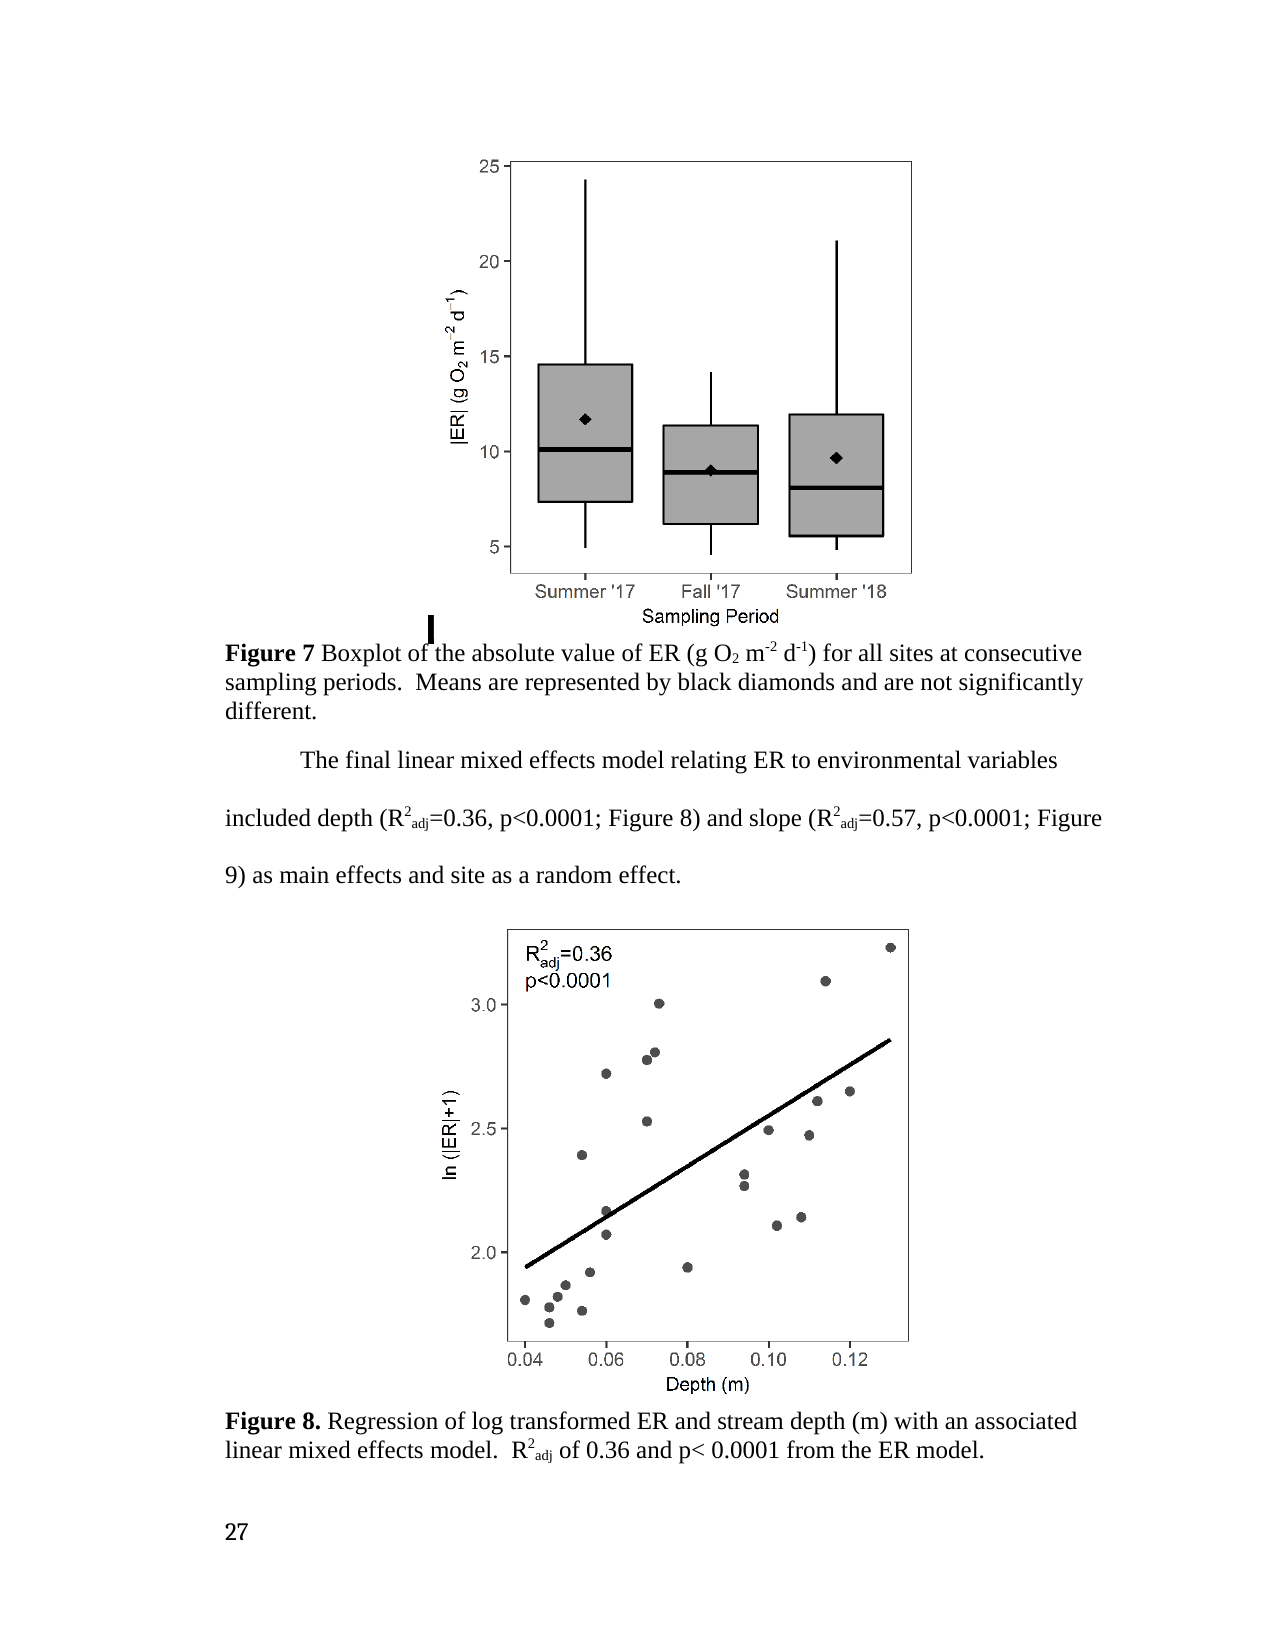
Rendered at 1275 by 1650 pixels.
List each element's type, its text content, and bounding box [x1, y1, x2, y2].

text Figure 7 Boxplot of the absolute value of ER (g O2 m-2 d-1) for all sites at consecutive sampling periods. Means are represented by black diamonds and are not significantly different. [225, 638, 1125, 724]
text The final linear mixed effects model relating ER to environmental variables included depth (R2adj=0.36, p<0.0001; Figure 8) and slope (R2adj=0.57, p<0.0001; Figure 9) as main effects and site as a random effect. [225, 745, 1125, 889]
text Figure 8. Regression of log transformed ER and stream depth (m) with an associated linear mixed effects model. R2adj of 0.36 and p< 0.0001 from the ER model. [225, 1406, 1125, 1464]
picture [430, 917, 920, 1407]
picture [433, 150, 923, 639]
